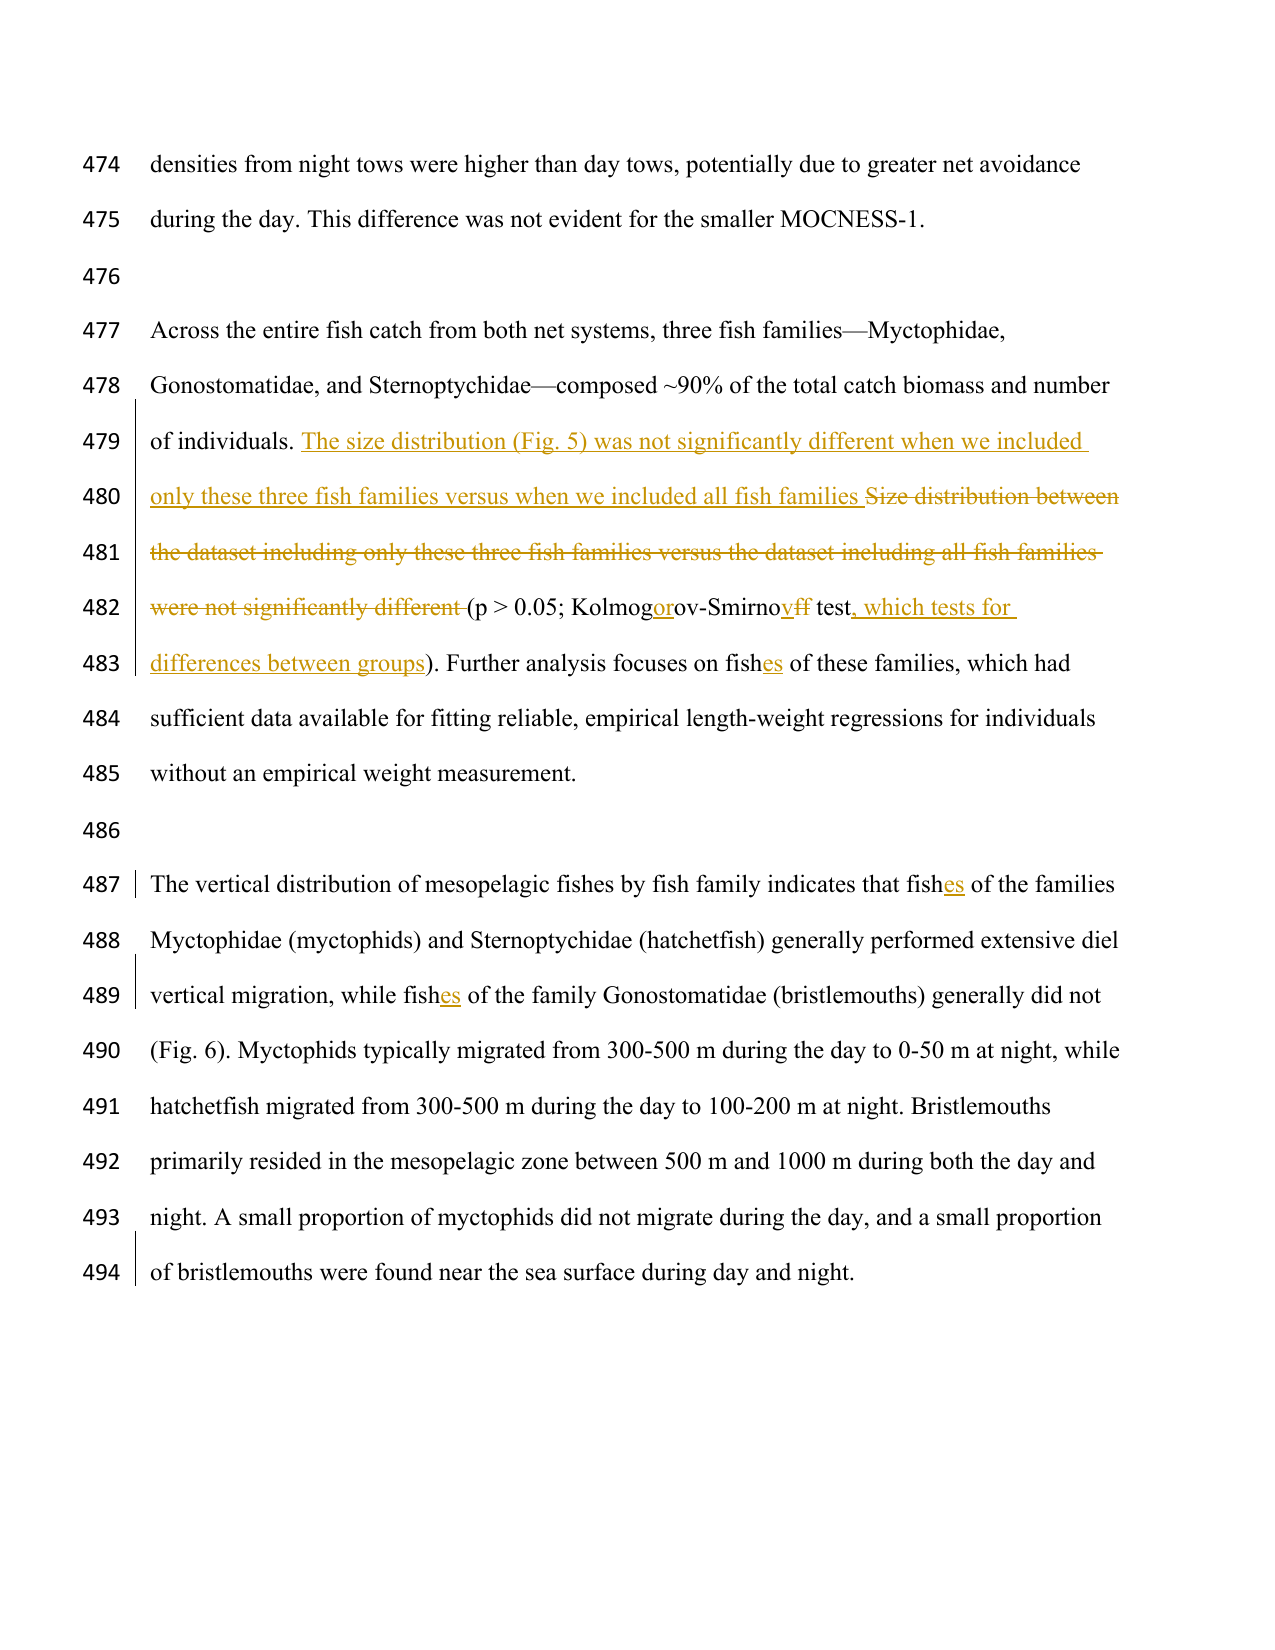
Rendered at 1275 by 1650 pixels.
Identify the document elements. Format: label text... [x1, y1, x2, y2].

text The vertical distribution of mesopelagic fishes by fish family indicates that fish of the families Myctophidae (myctophids) and Sternoptychidae (hatchetfish) generally performed extensive diel vertical migration, while fish of the family Gonostomatidae (bristlemouths) generally did not (Fig. 6). Myctophids typically migrated from 300-500 m during the day to 0-50 m at night, while hatchetfish migrated from 300-500 m during the day to 100-200 m at night. Bristlemouths primarily resided in the mesopelagic zone between 500 m and 1000 m during both the day and night. A small proportion of myctophids did not migrate during the day, and a small proportion of bristlemouths were found near the sea surface during day and night. [150, 870, 1125, 1286]
text Across the entire fish catch from both net systems, three fish families—Myctophidae, Gonostomatidae, and Sternoptychidae—composed ~90% of the total catch biomass and number of individuals. (p > 0.05; Kolmogov-Smirno test). Further analysis focuses on fish of these families, which had sufficient data available for fitting reliable, empirical length-weight regressions for individuals without an empirical weight measurement. [150, 316, 1125, 787]
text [150, 150, 1125, 233]
